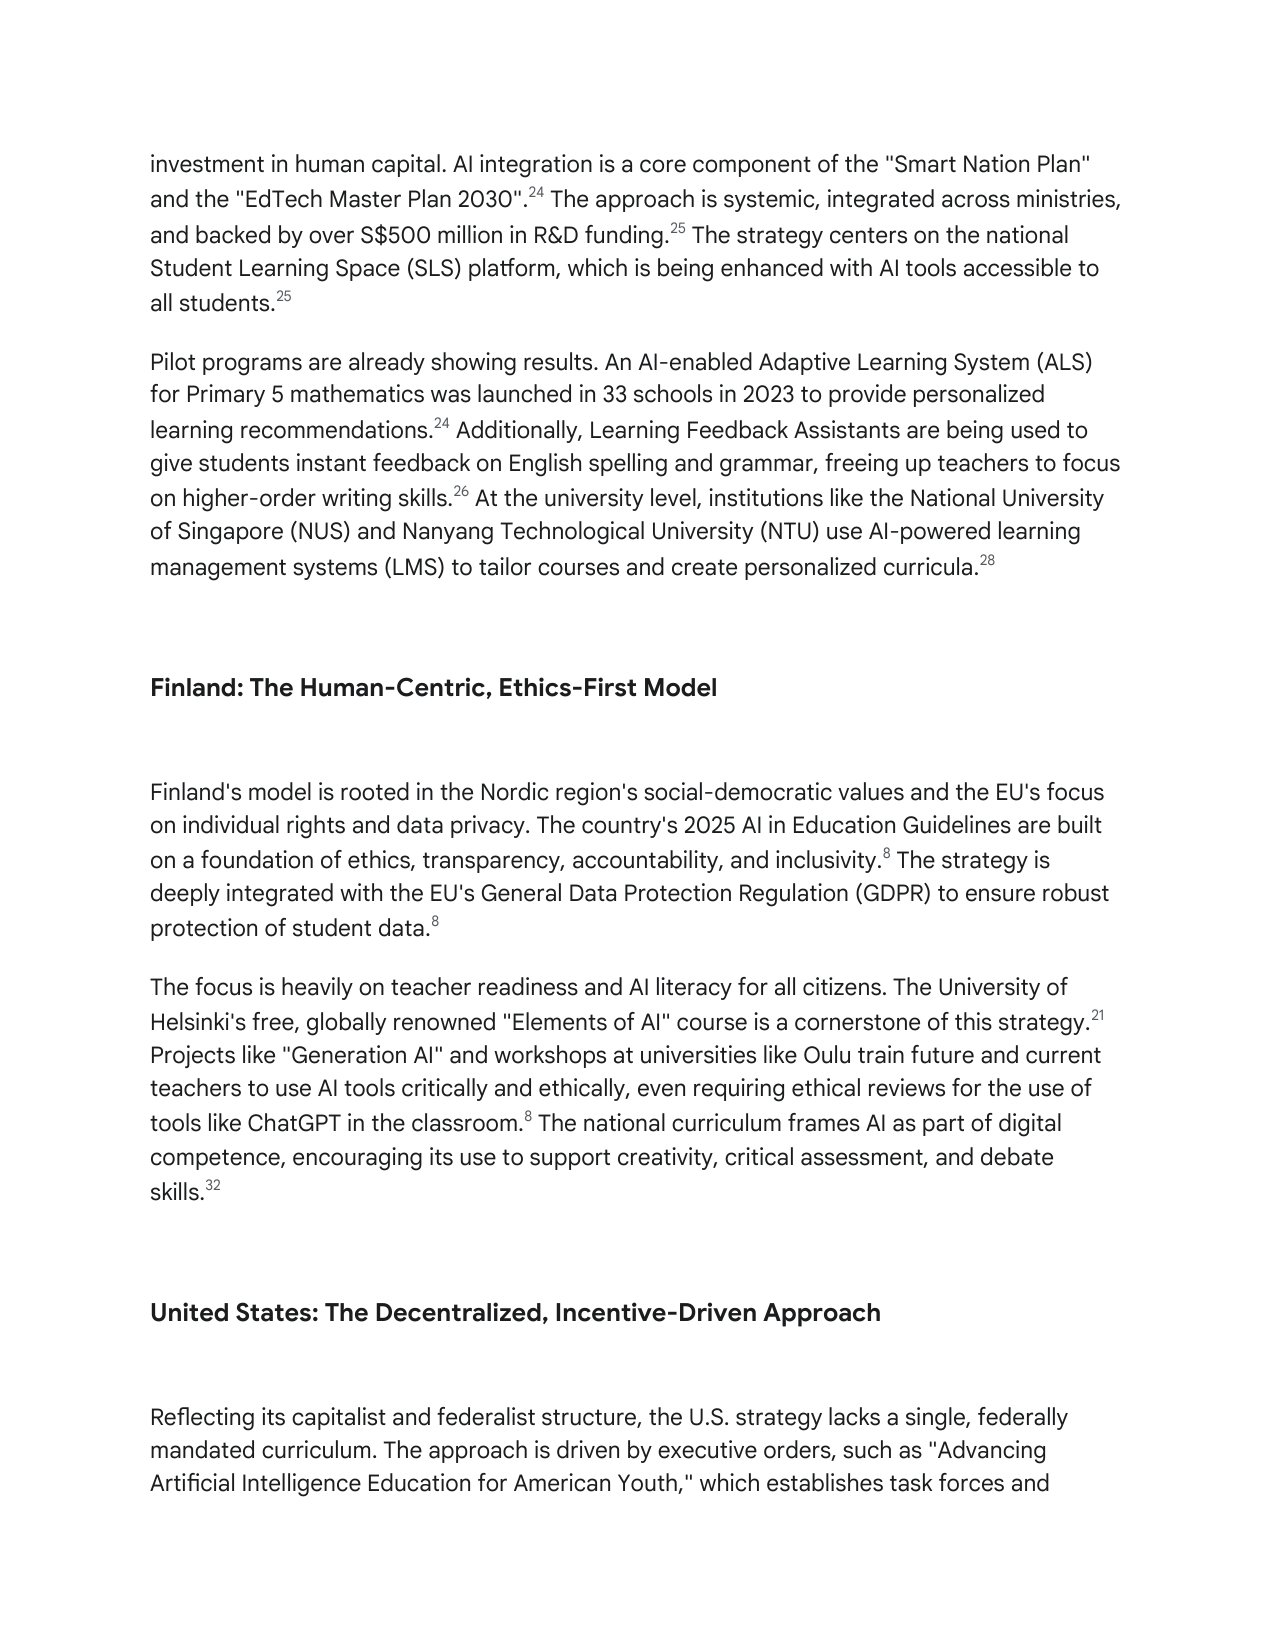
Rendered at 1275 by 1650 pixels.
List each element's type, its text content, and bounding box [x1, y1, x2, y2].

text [150, 1404, 1125, 1498]
subtitle Finland: The Human-Centric, Ethics-First Model [150, 672, 1125, 703]
text Pilot programs are already showing results. An AI-enabled Adaptive Learning System (ALS) for Primary 5 mathematics was launched in 33 schools in 2023 to provide personalized learning recommendations.24 Additionally, Learning Feedback Assistants are being used to give students instant feedback on English spelling and grammar, freeing up teachers to focus on higher-order writing skills.26 At the university level, institutions like the National University of Singapore (NUS) and Nanyang Technological University (NTU) use AI-powered learning management systems (LMS) to tailor courses and create personalized curricula.28 [150, 348, 1125, 582]
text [150, 150, 1125, 319]
subtitle United States: The Decentralized, Incentive-Driven Approach [150, 1298, 1125, 1329]
text The focus is heavily on teacher readiness and AI literacy for all citizens. The University of Helsinki's free, globally renowned "Elements of AI" course is a cornerstone of this strategy.21 Projects like "Generation AI" and workshops at universities like Oulu train future and current teachers to use AI tools critically and ethically, even requiring ethical reviews for the use of tools like ChatGPT in the classroom.8 The national curriculum frames AI as part of digital competence, encouraging its use to support creativity, critical assessment, and debate skills.32 [150, 973, 1125, 1208]
text Finland's model is rooted in the Nordic region's social-democratic values and the EU's focus on individual rights and data privacy. The country's 2025 AI in Education Guidelines are built on a foundation of ethics, transparency, accountability, and inclusivity.8 The strategy is deeply integrated with the EU's General Data Protection Regulation (GDPR) to ensure robust protection of student data.8 [150, 778, 1125, 944]
